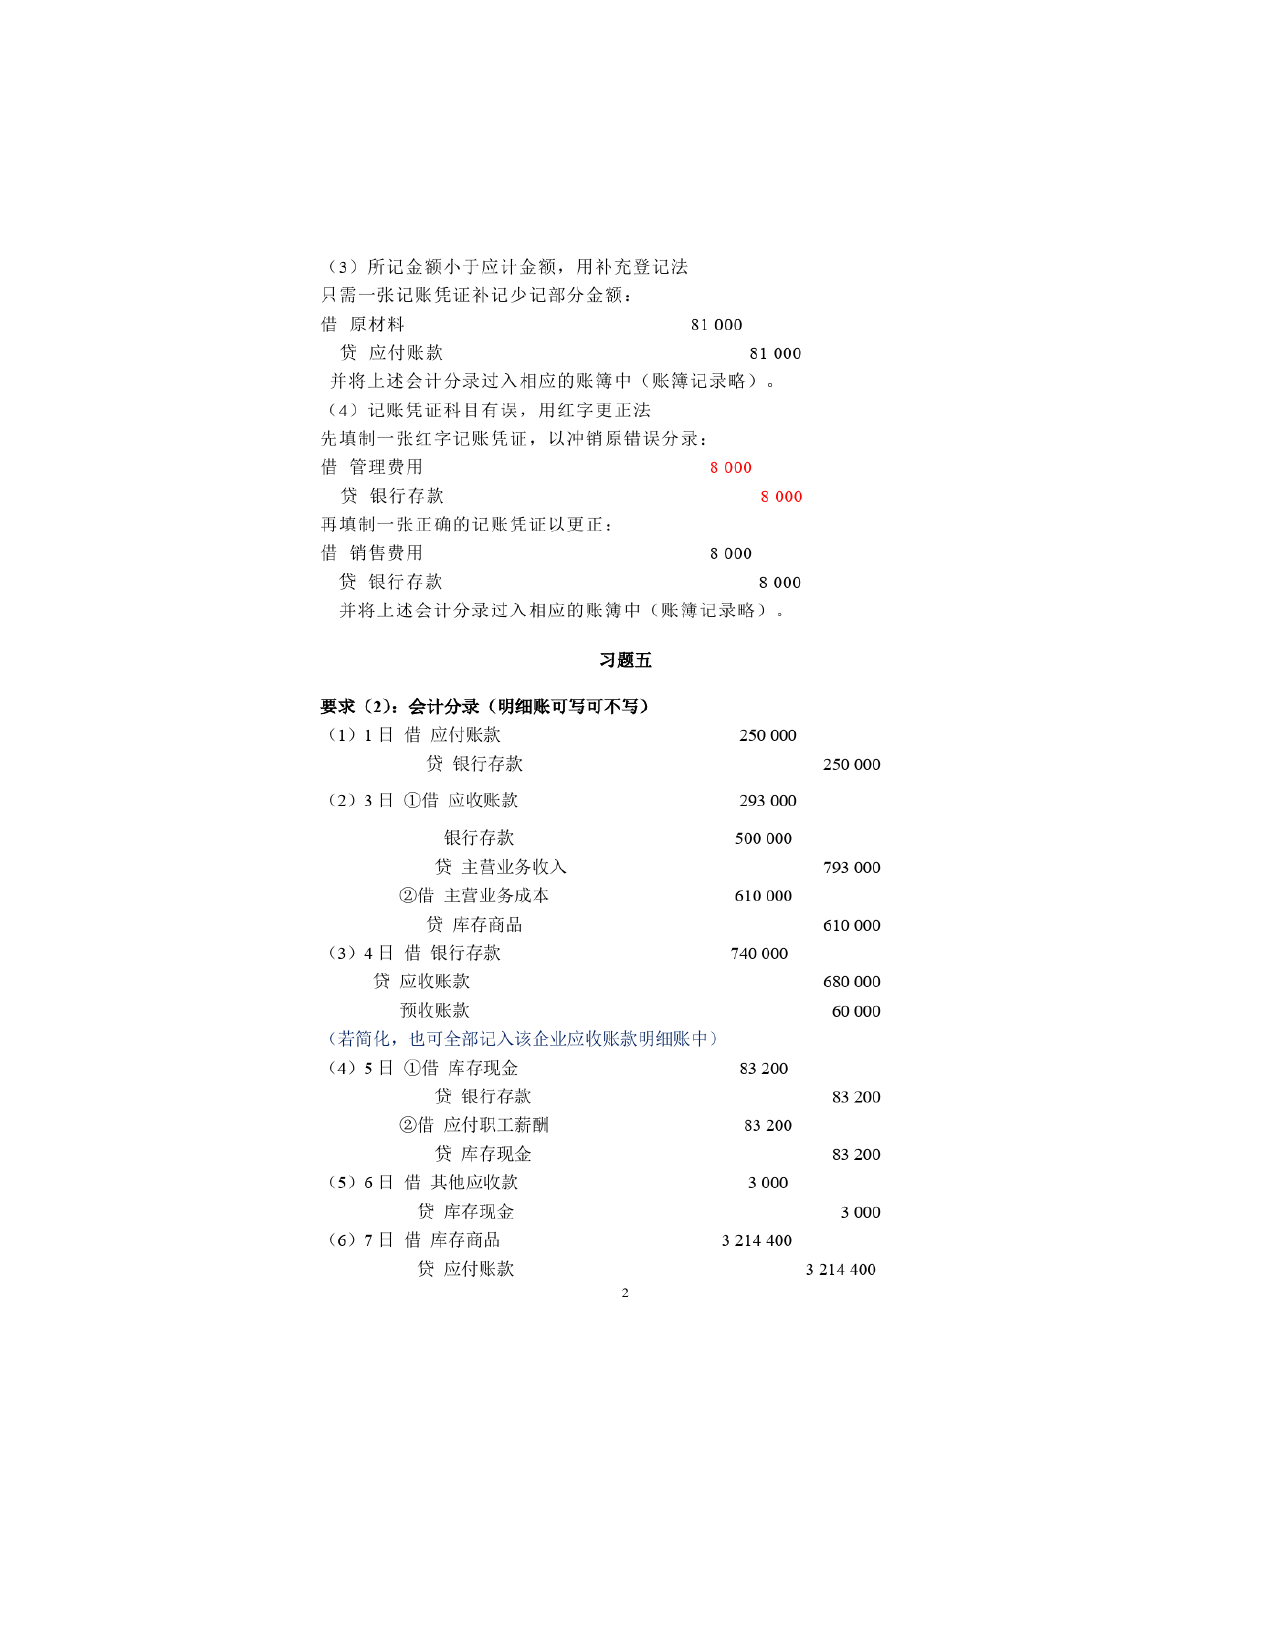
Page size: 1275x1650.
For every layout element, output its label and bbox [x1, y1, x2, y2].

picture [187, 150, 1063, 1388]
